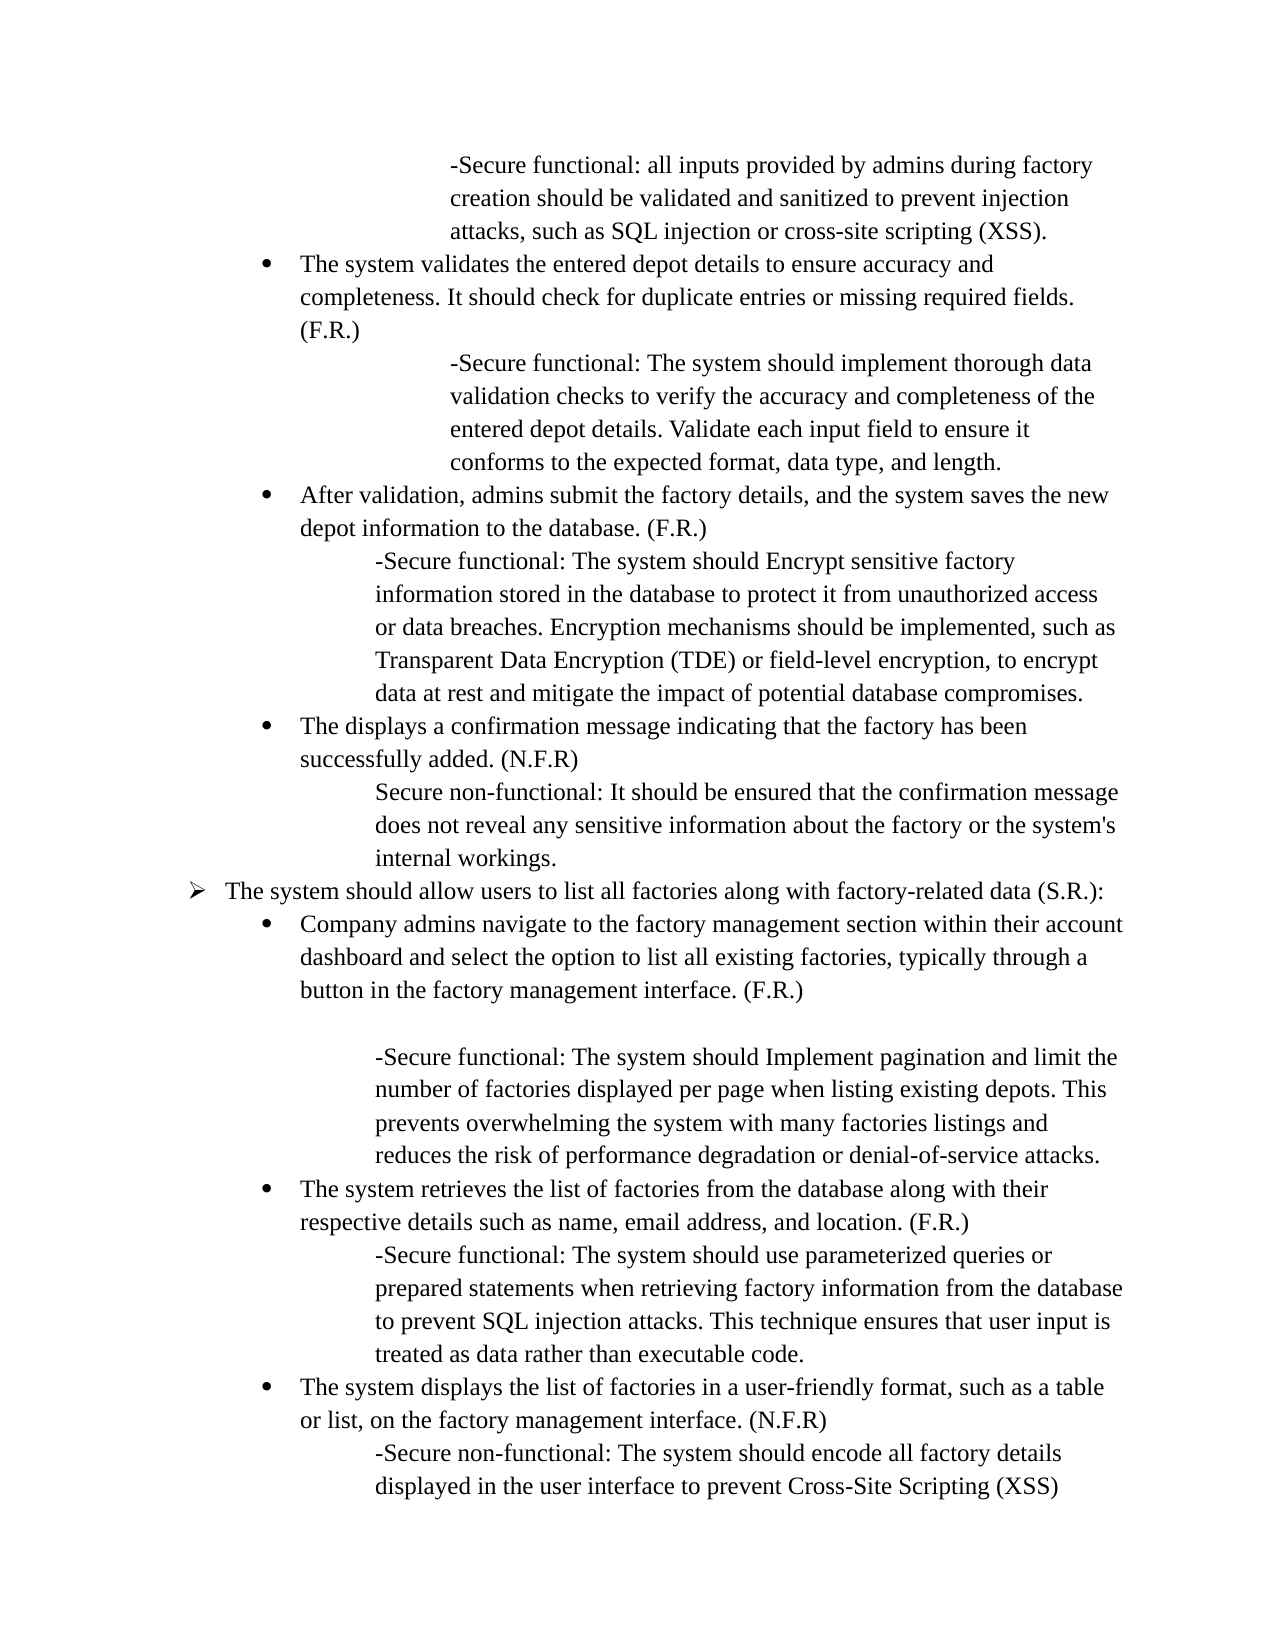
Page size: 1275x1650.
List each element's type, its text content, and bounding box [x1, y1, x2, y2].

text -Secure functional: The system should Implement pagination and limit the number of factories displayed per page when listing existing depots. This prevents overwhelming the system with many factories listings and reduces the risk of performance degradation or denial-of-service attacks. [375, 1042, 1125, 1169]
list After validation, admins submit the factory details, and the system saves the new depot information to the database. (F.R.) [262, 480, 1125, 542]
list Company admins navigate to the factory management section within their account dashboard and select the option to list all existing factories, typically through a button in the factory management interface. (F.R.) [262, 909, 1125, 1004]
list Secure non-functional: It should be ensured that the confirmation message does not reveal any sensitive information about the factory or the system's internal workings. [375, 777, 1125, 872]
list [375, 1438, 1125, 1499]
list -Secure functional: The system should Encrypt sensitive factory information stored in the database to protect it from unauthorized access or data breaches. Encryption mechanisms should be implemented, such as Transparent Data Encryption (TDE) or field-level encryption, to encrypt data at rest and mitigate the impact of potential database compromises. [375, 546, 1125, 707]
list The system displays the list of factories in a user-friendly format, such as a table or list, on the factory management interface. (N.F.R) [262, 1372, 1125, 1433]
list The system should allow users to list all factories along with factory-related data (S.R.): [187, 876, 1125, 905]
list The displays a confirmation message indicating that the factory has been successfully added. (N.F.R) [262, 711, 1125, 773]
list -Secure functional: all inputs provided by admins during factory creation should be validated and sanitized to prevent injection attacks, such as SQL injection or cross-site scripting (XSS). [450, 150, 1125, 245]
list The system retrieves the list of factories from the database along with their respective details such as name, email address, and location. (F.R.) [262, 1174, 1125, 1235]
list -Secure functional: The system should implement thorough data validation checks to verify the accuracy and completeness of the entered depot details. Validate each input field to ensure it conforms to the expected format, data type, and length. [450, 348, 1125, 476]
list -Secure functional: The system should use parameterized queries or prepared statements when retrieving factory information from the database to prevent SQL injection attacks. This technique ensures that user input is treated as data rather than executable code. [375, 1240, 1125, 1367]
list The system validates the entered depot details to ensure accuracy and completeness. It should check for duplicate entries or missing required fields. (F.R.) [262, 249, 1125, 344]
